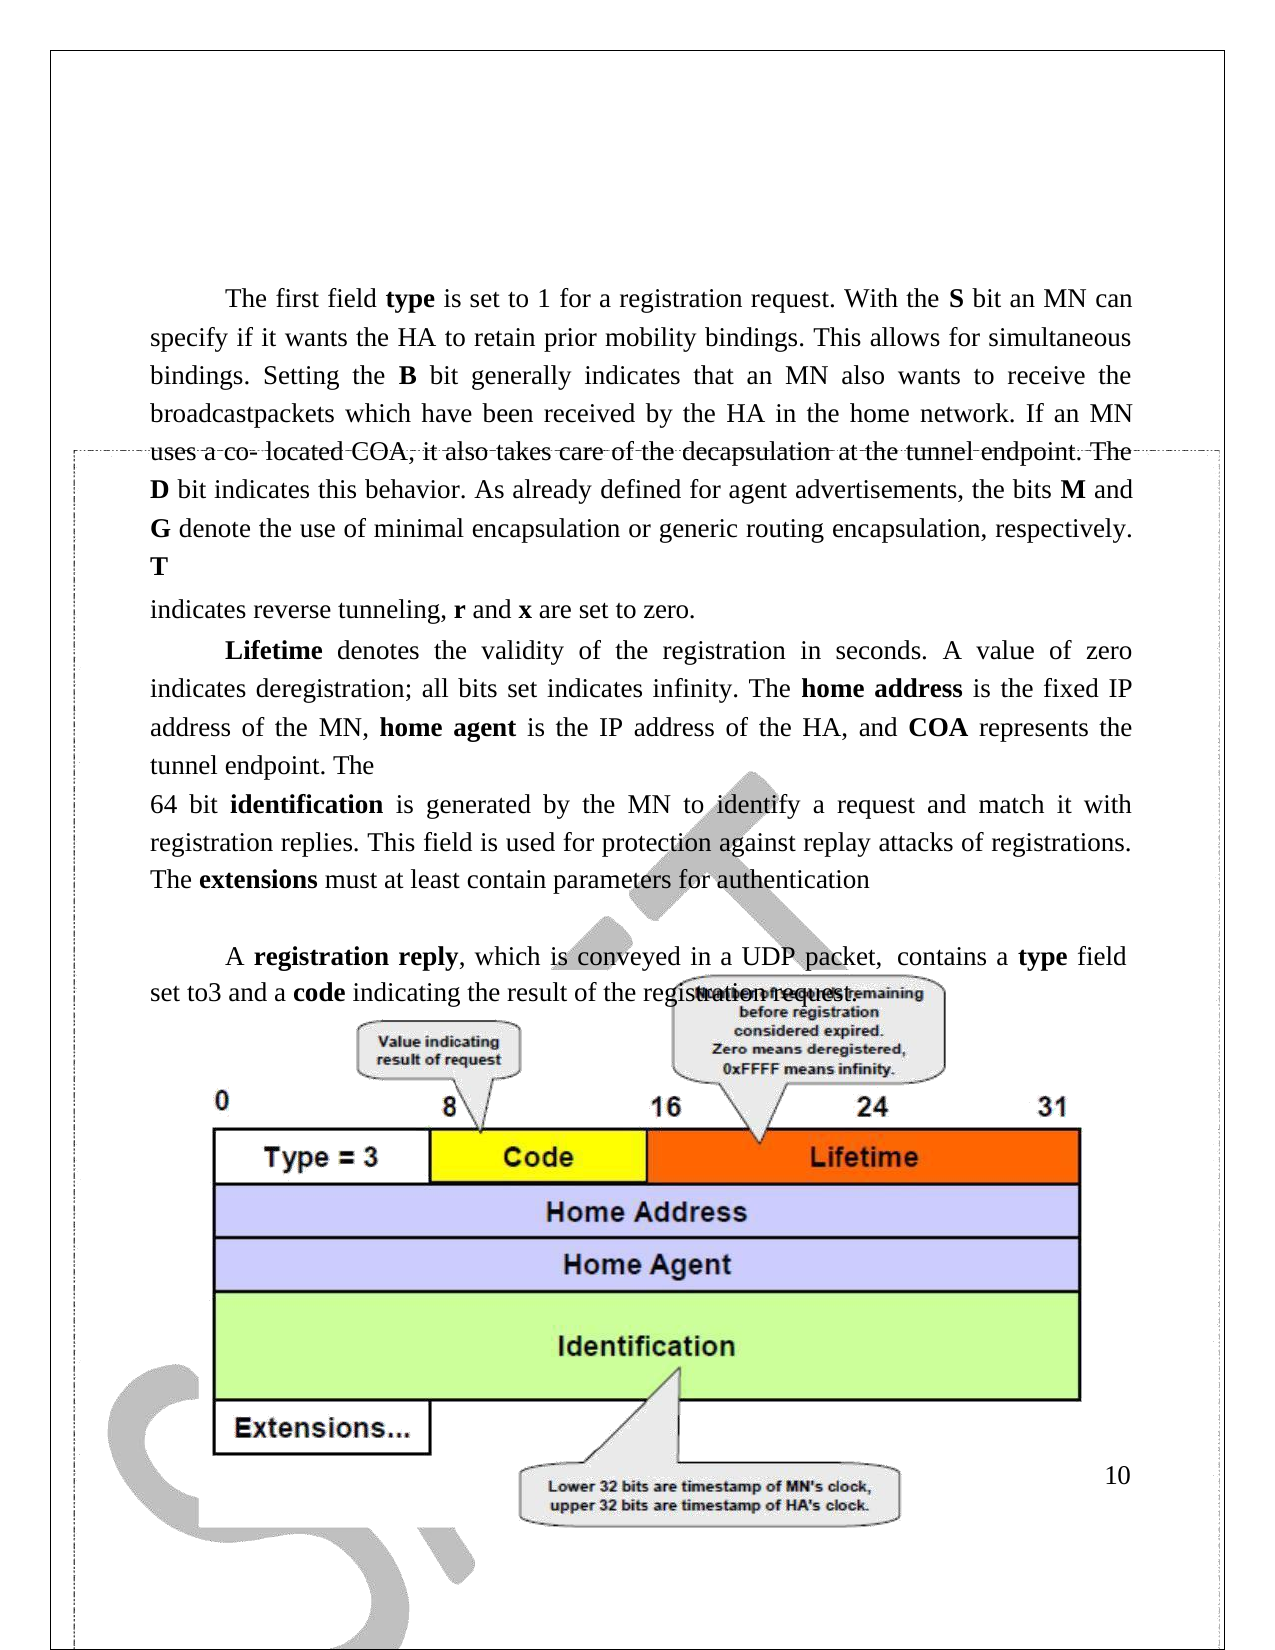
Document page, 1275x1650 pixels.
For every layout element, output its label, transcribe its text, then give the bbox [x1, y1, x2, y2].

text Lifetime denotes the validity of the registration in seconds. A value of zero indicates deregistration; all bits set indicates infinity. The home address is the fixed IP address of the MN, home agent is the IP address of the HA, and COA represents the tunnel endpoint. The [150, 634, 1132, 780]
text A registration reply, which is conveyed in a UDP packet, contains a type field set to3 and a code indicating the result of the registration request. [150, 940, 1127, 1007]
text indicates reverse tunneling, r and x are set to zero. [150, 593, 1157, 625]
picture [73, 450, 1220, 1649]
text 10 [1104, 1459, 1157, 1491]
text 64 bit identification is generated by the MN to identify a request and match it with registration replies. This field is used for protection against replay attacks of registrations. The extensions must at least contain parameters for authentication [150, 788, 1133, 895]
text The first field type is set to 1 for a registration request. With the S bit an MN can specify if it wants the HA to retain prior mobility bindings. This allows for simultaneous bindings. Setting the B bit generally indicates that an MN also wants to receive the broadcastpackets which have been received by the HA in the home network. If an MN uses a co- located COA, it also takes care of the decapsulation at the tunnel endpoint. The D bit indicates this behavior. As already defined for agent advertisements, the bits M and G denote the use of minimal encapsulation or generic routing encapsulation, respectively. T [150, 282, 1133, 581]
